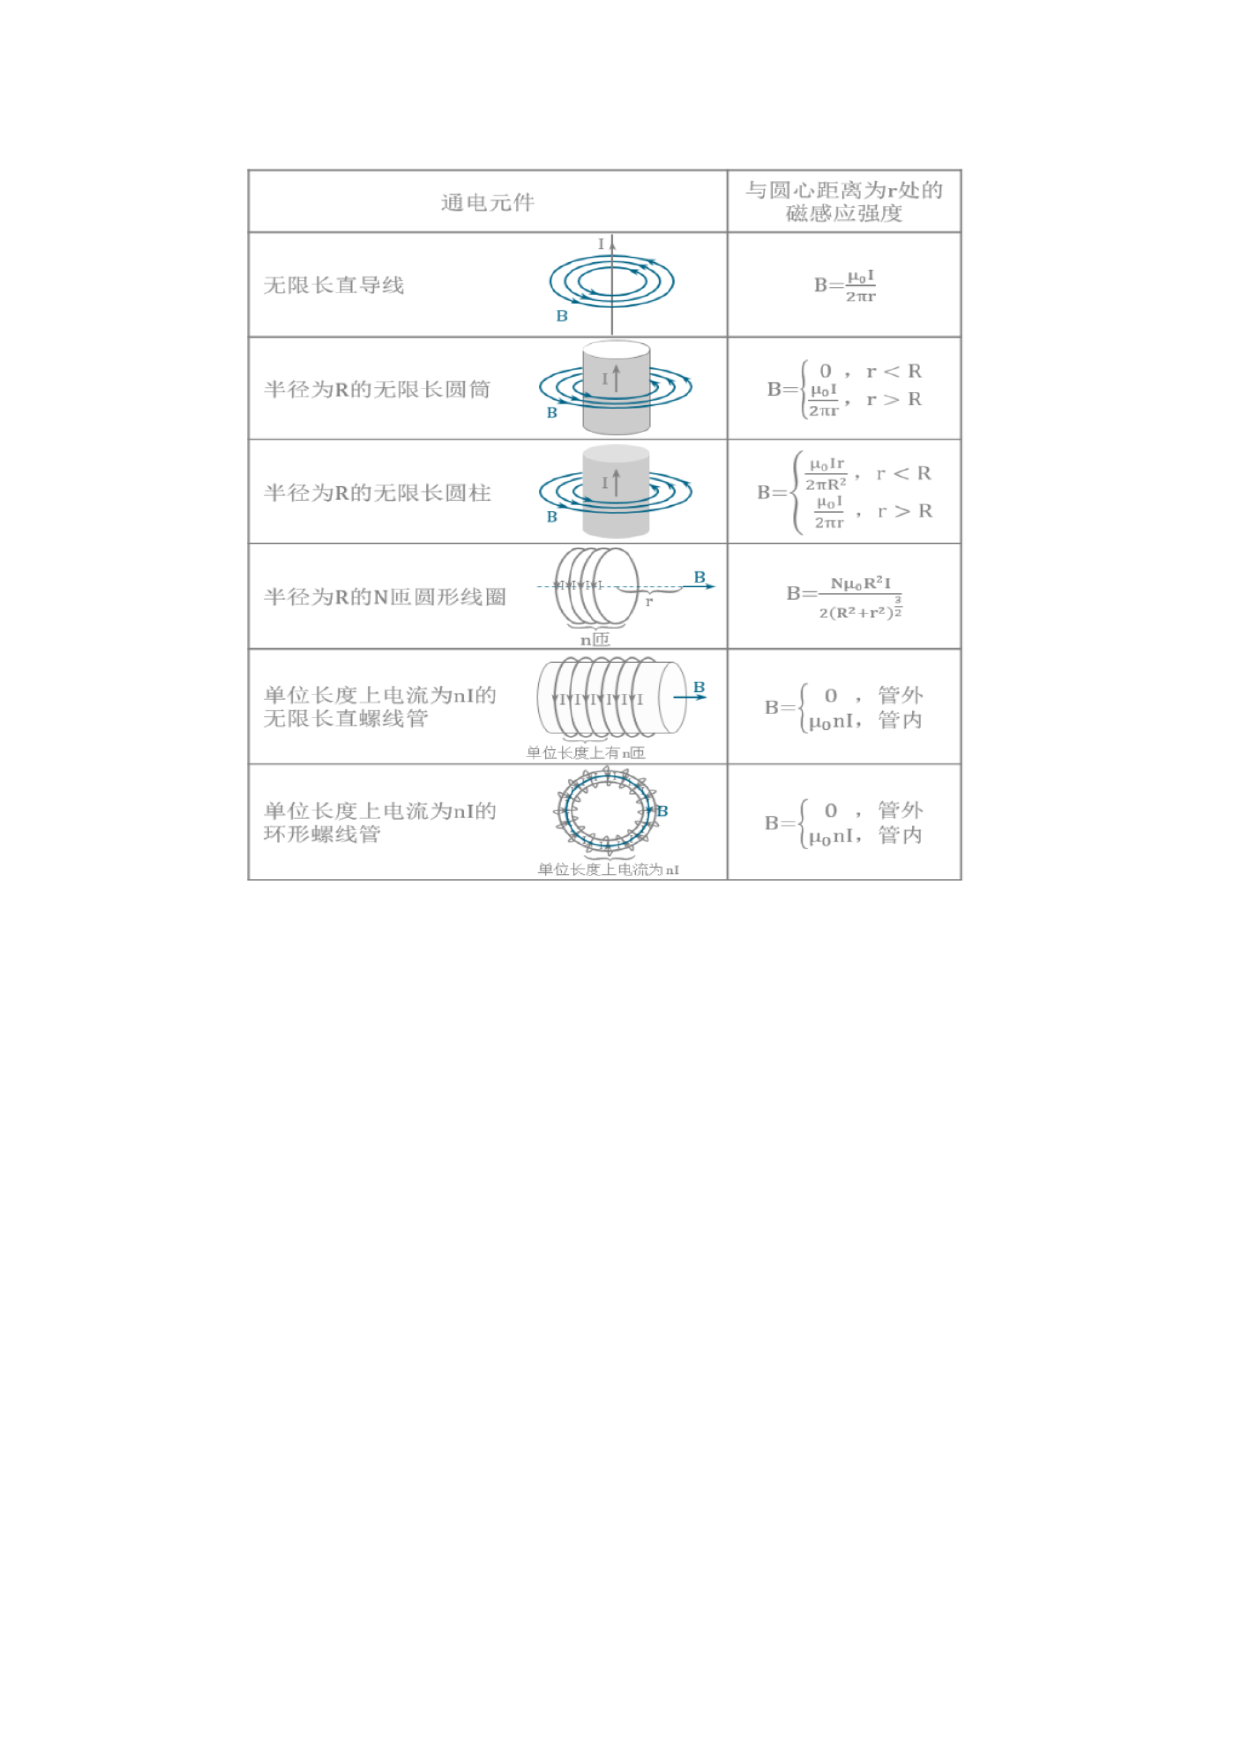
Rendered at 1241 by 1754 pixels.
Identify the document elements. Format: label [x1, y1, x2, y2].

picture [187, 162, 1053, 899]
